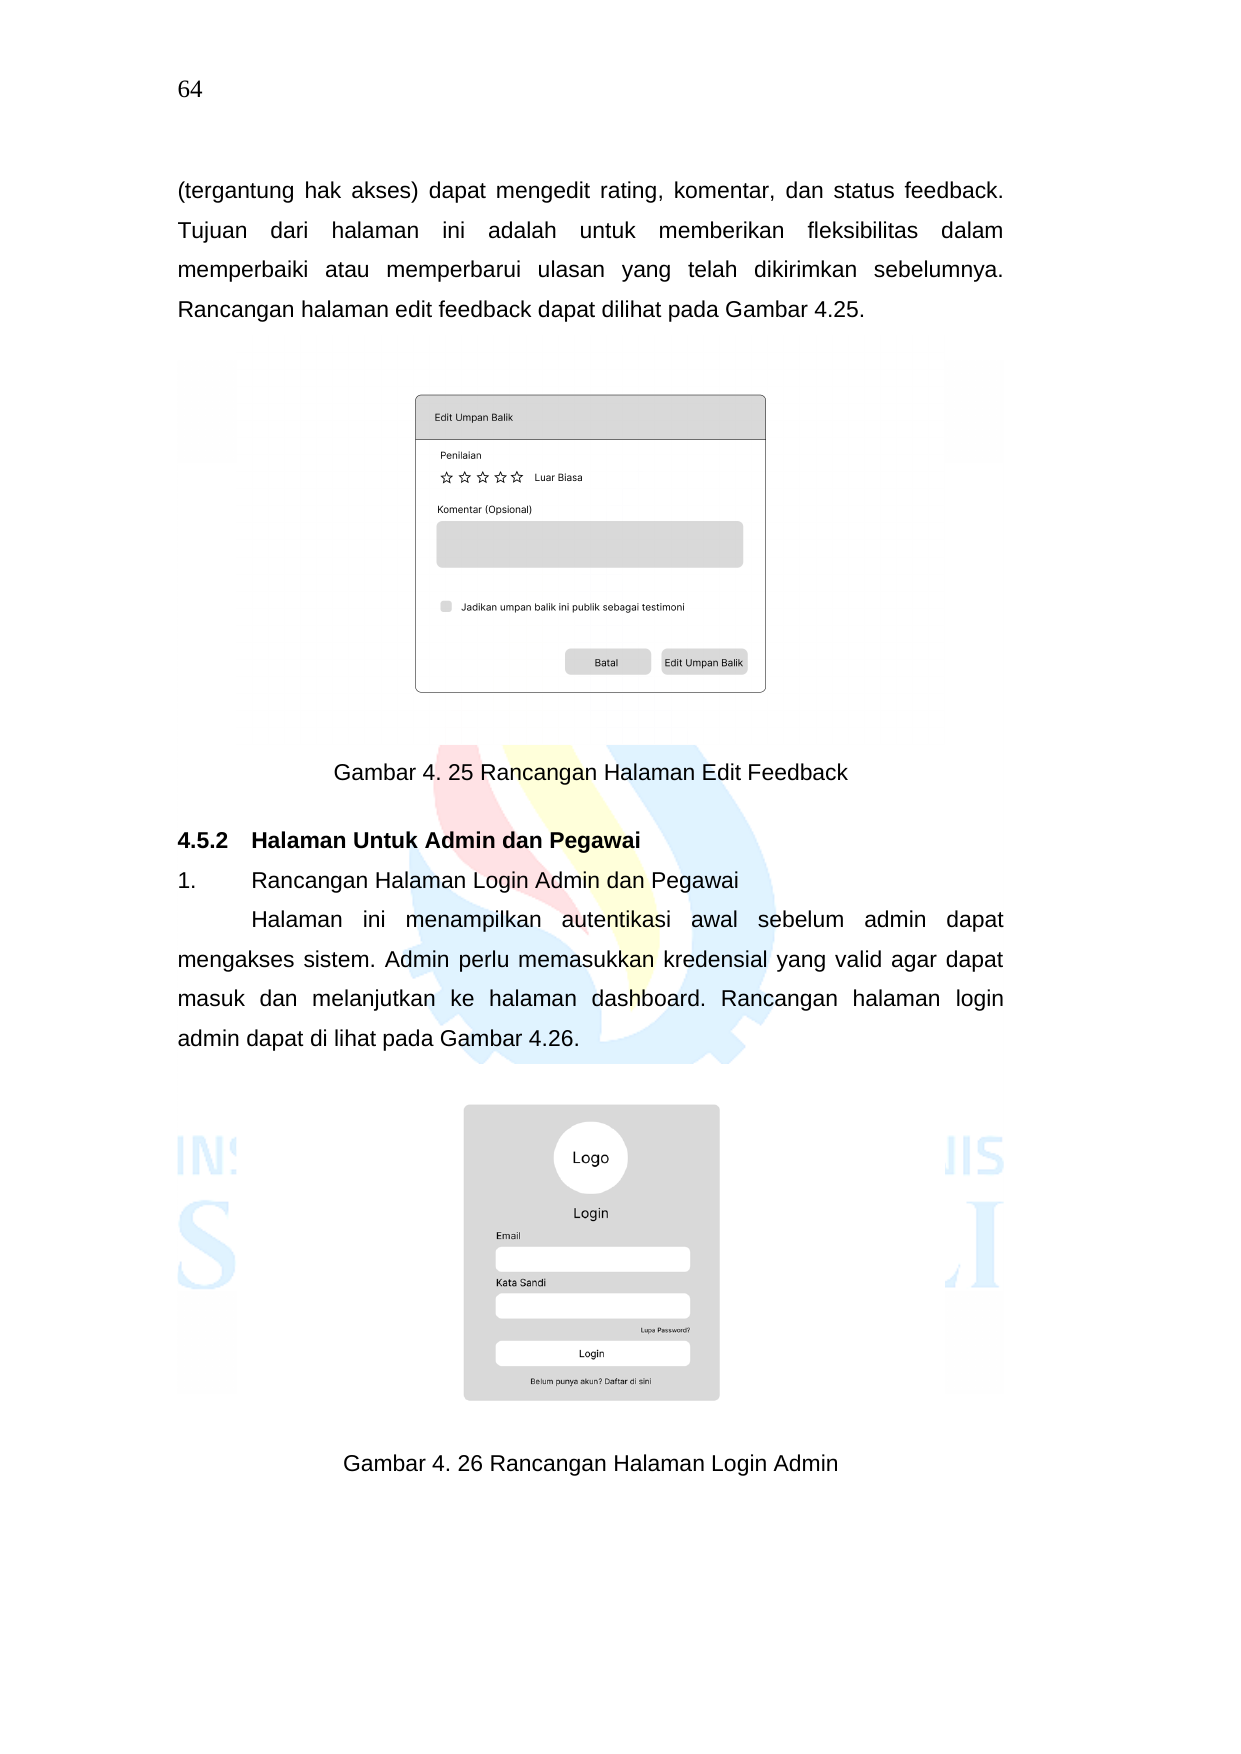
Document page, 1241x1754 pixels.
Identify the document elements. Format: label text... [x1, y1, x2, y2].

text Gambar 4. 25 Rancangan Halaman Edit Feedback [177, 759, 1004, 785]
text Gambar 4. 26 Rancangan Halaman Login Admin [177, 1450, 1004, 1476]
text Halaman ini menampilkan autentikasi awal sebelum admin dapat mengakses sistem. Admin perlu memasukkan kredensial yang valid agar dapat masuk dan melanjutkan ke halaman dashboard. Rancangan halaman login admin dapat di lihat pada Gambar 4.26. [177, 906, 1004, 1051]
picture [236, 335, 945, 745]
list Rancangan Halaman Login Admin dan Pegawai [177, 867, 1004, 893]
subtitle Halaman Untuk Admin dan Pegawai [177, 827, 1004, 853]
picture [236, 1064, 945, 1436]
